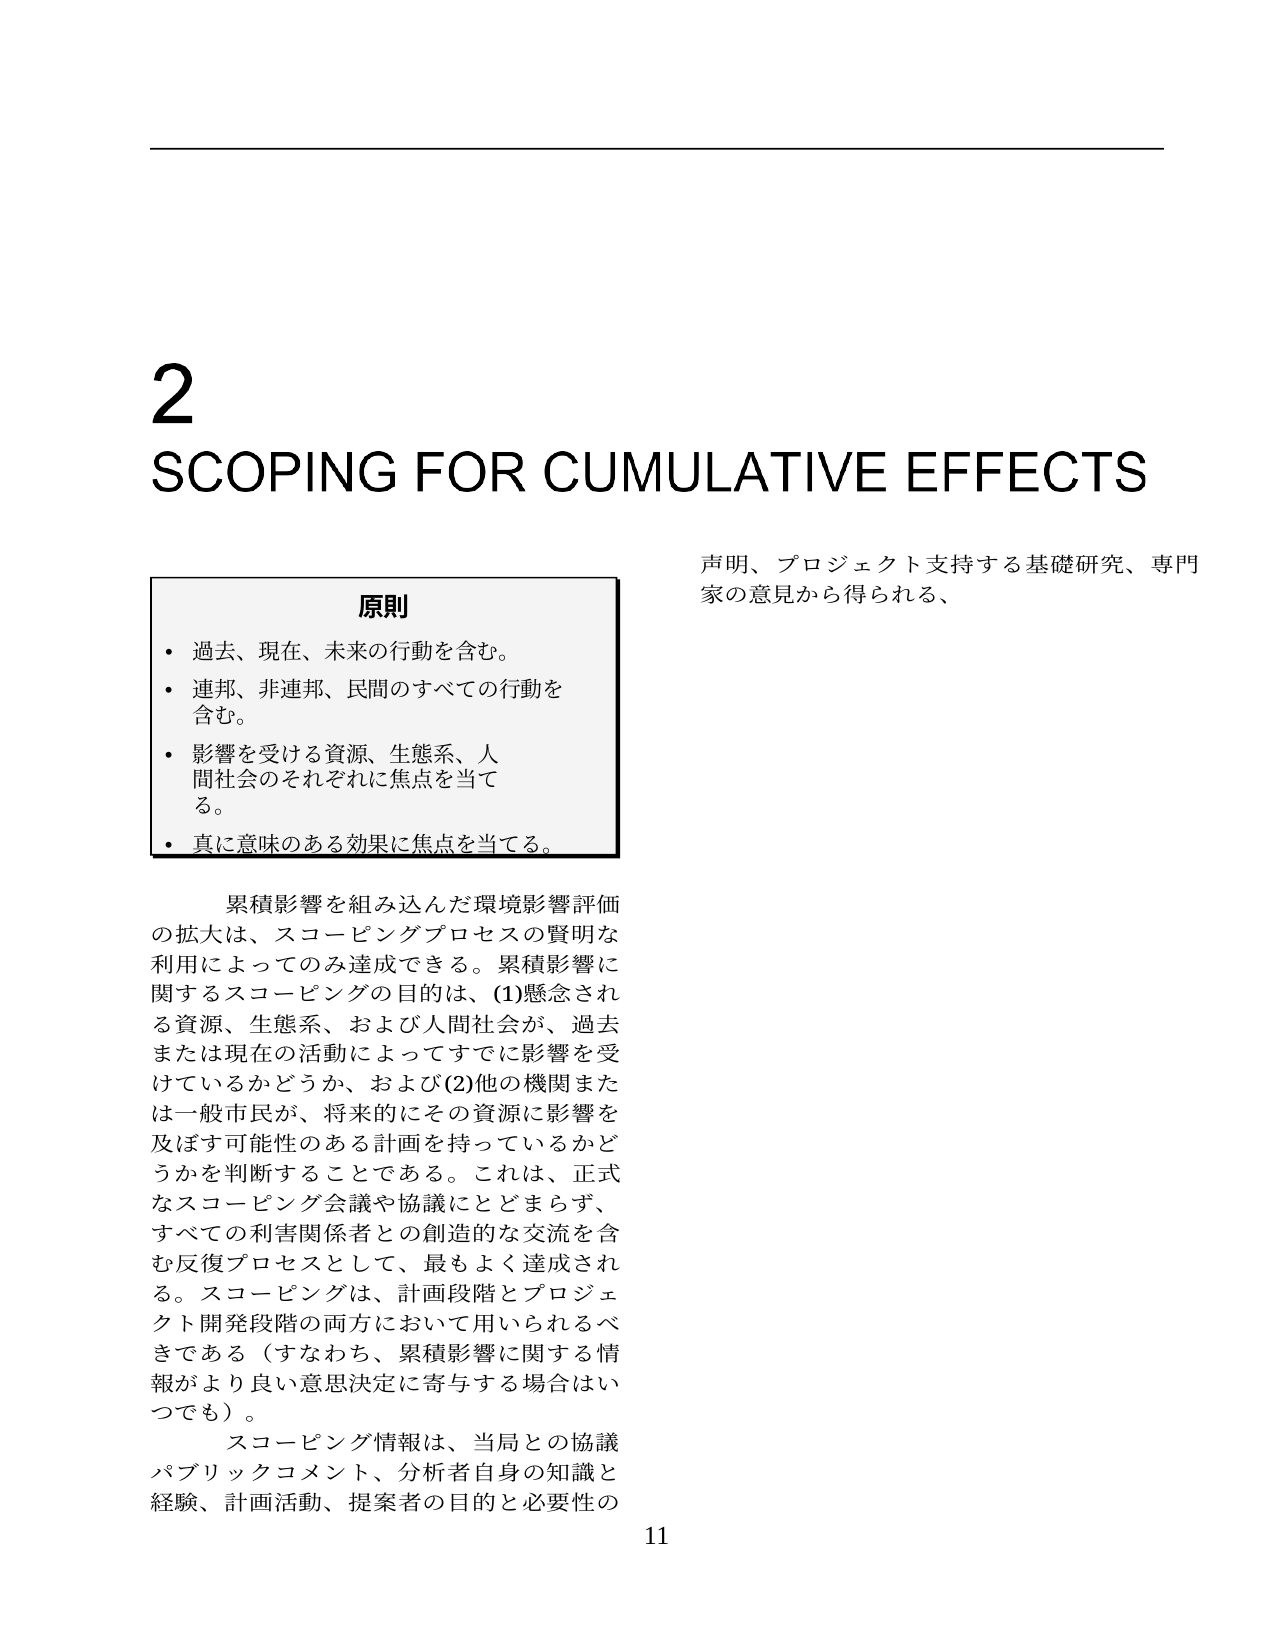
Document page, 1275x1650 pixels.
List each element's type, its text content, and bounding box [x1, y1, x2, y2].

text スコーピング情報は、当局との協議、パブリックコメント、分析者自身の知識と経験、計画活動、提案者の目的と必要性の声明、プロジェクト支持する基礎研究、専門家の意見から得られる、 [150, 1427, 621, 1516]
text 累積影響を組み込んだ環境影響評価の拡大は、スコーピングプロセスの賢明な利用によってのみ達成できる。累積影響に関するスコーピングの目的は、(1)懸念される資源、生態系、および人間社会が、過去または現在の活動によってすでに影響を受けているかどうか、および(2)他の機関または一般市民が、将来的にその資源に影響を及ぼす可能性のある計画を持っているかどうかを判断することである。これは、正式なスコーピング会議や協議にとどまらず、すべての利害関係者との創造的な交流を含む反復プロセスとして、最もよく達成される。スコーピングは、計画段階とプロジェクト開発段階の両方において用いられるべきである（すなわち、累積影響に関する情報がより良い意思決定に寄与する場合はいつでも）。 [150, 888, 621, 1427]
picture [152, 451, 1146, 492]
text スコーピング情報は、当局との協議、パブリックコメント、分析者自身の知識と経験、計画活動、提案者の目的と必要性の声明、プロジェクト支持する基礎研究、専門家の意見から得られる、 [700, 548, 1200, 608]
